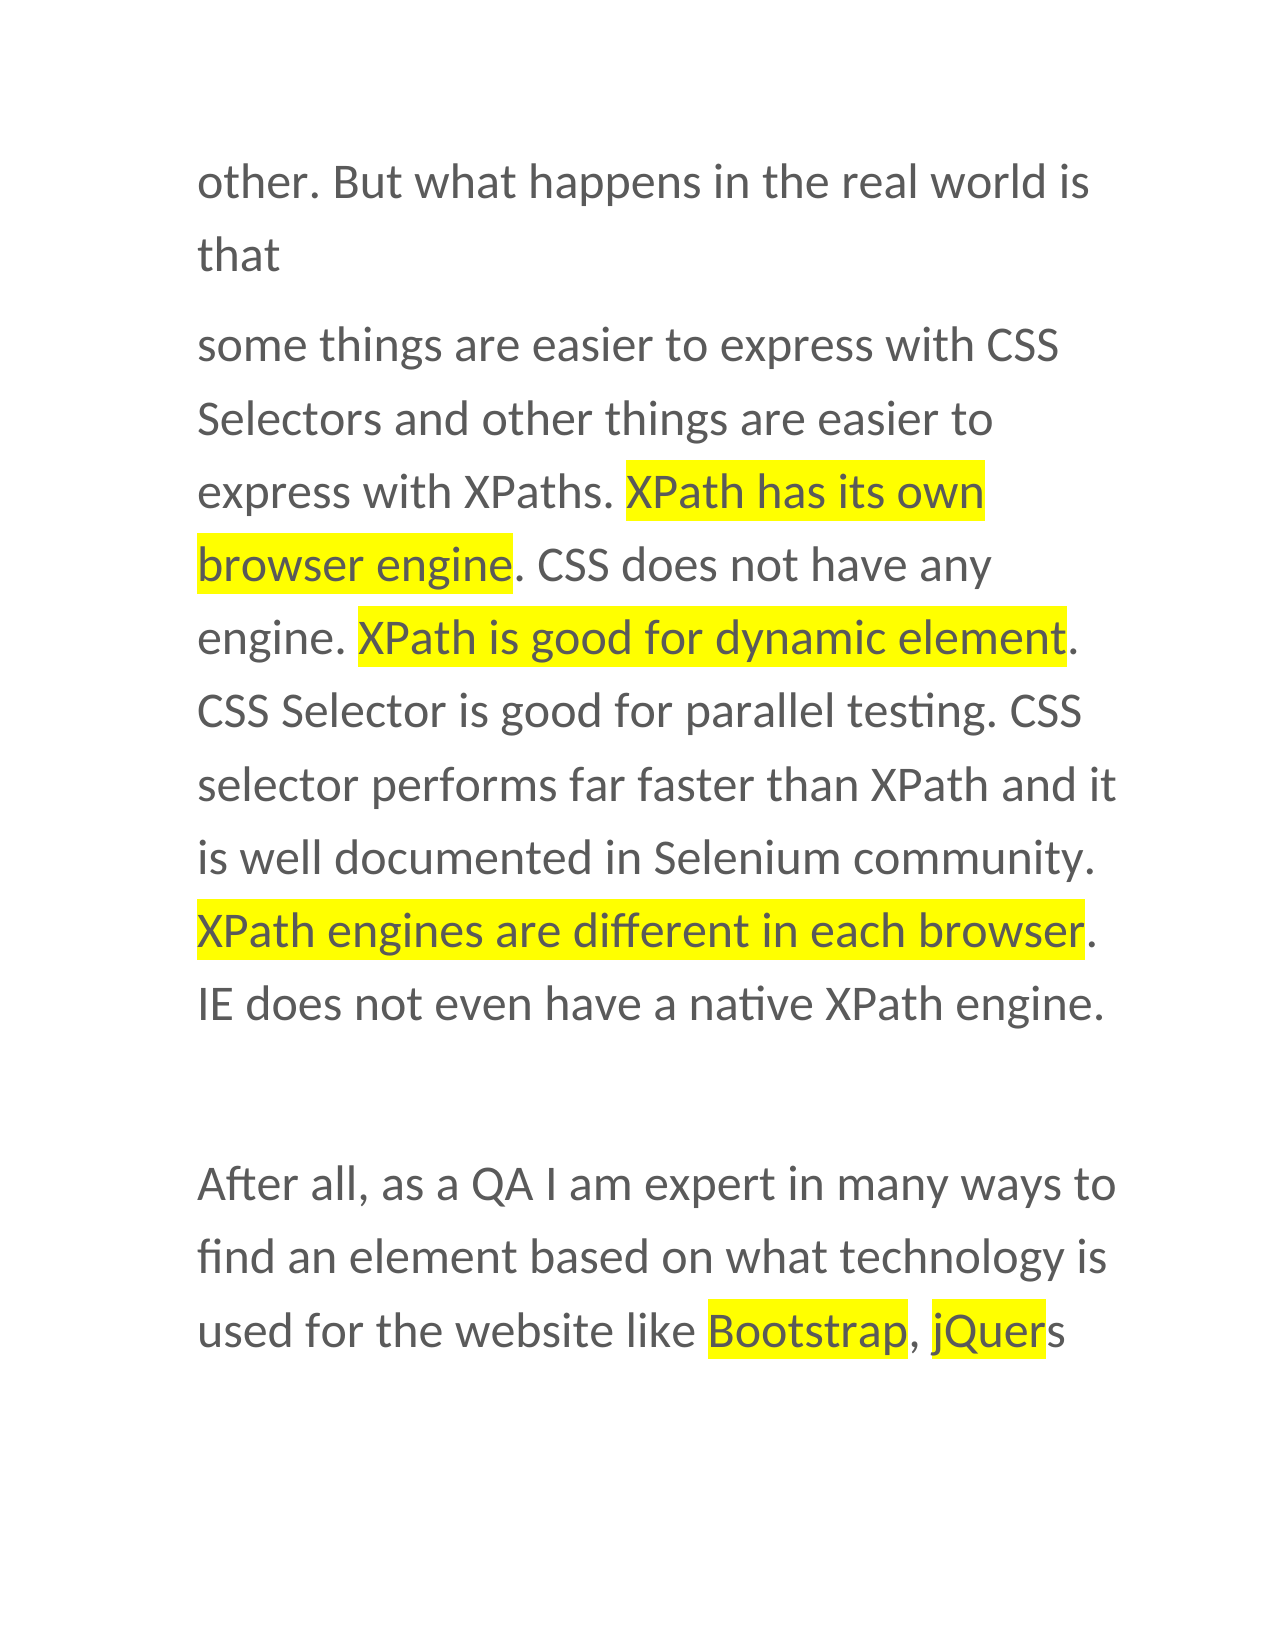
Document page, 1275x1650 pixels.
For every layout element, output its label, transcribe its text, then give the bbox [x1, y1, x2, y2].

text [197, 150, 1125, 284]
text some things are easier to express with CSS Selectors and other things are easier to express with XPaths. XPath has its own browser engine. CSS does not have any engine. XPath is good for dynamic element. CSS Selector is good for parallel testing. CSS selector performs far faster than XPath and it is well documented in Selenium community. XPath engines are different in each browser. IE does not even have a native XPath engine. [197, 313, 1125, 1033]
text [197, 1152, 1125, 1359]
